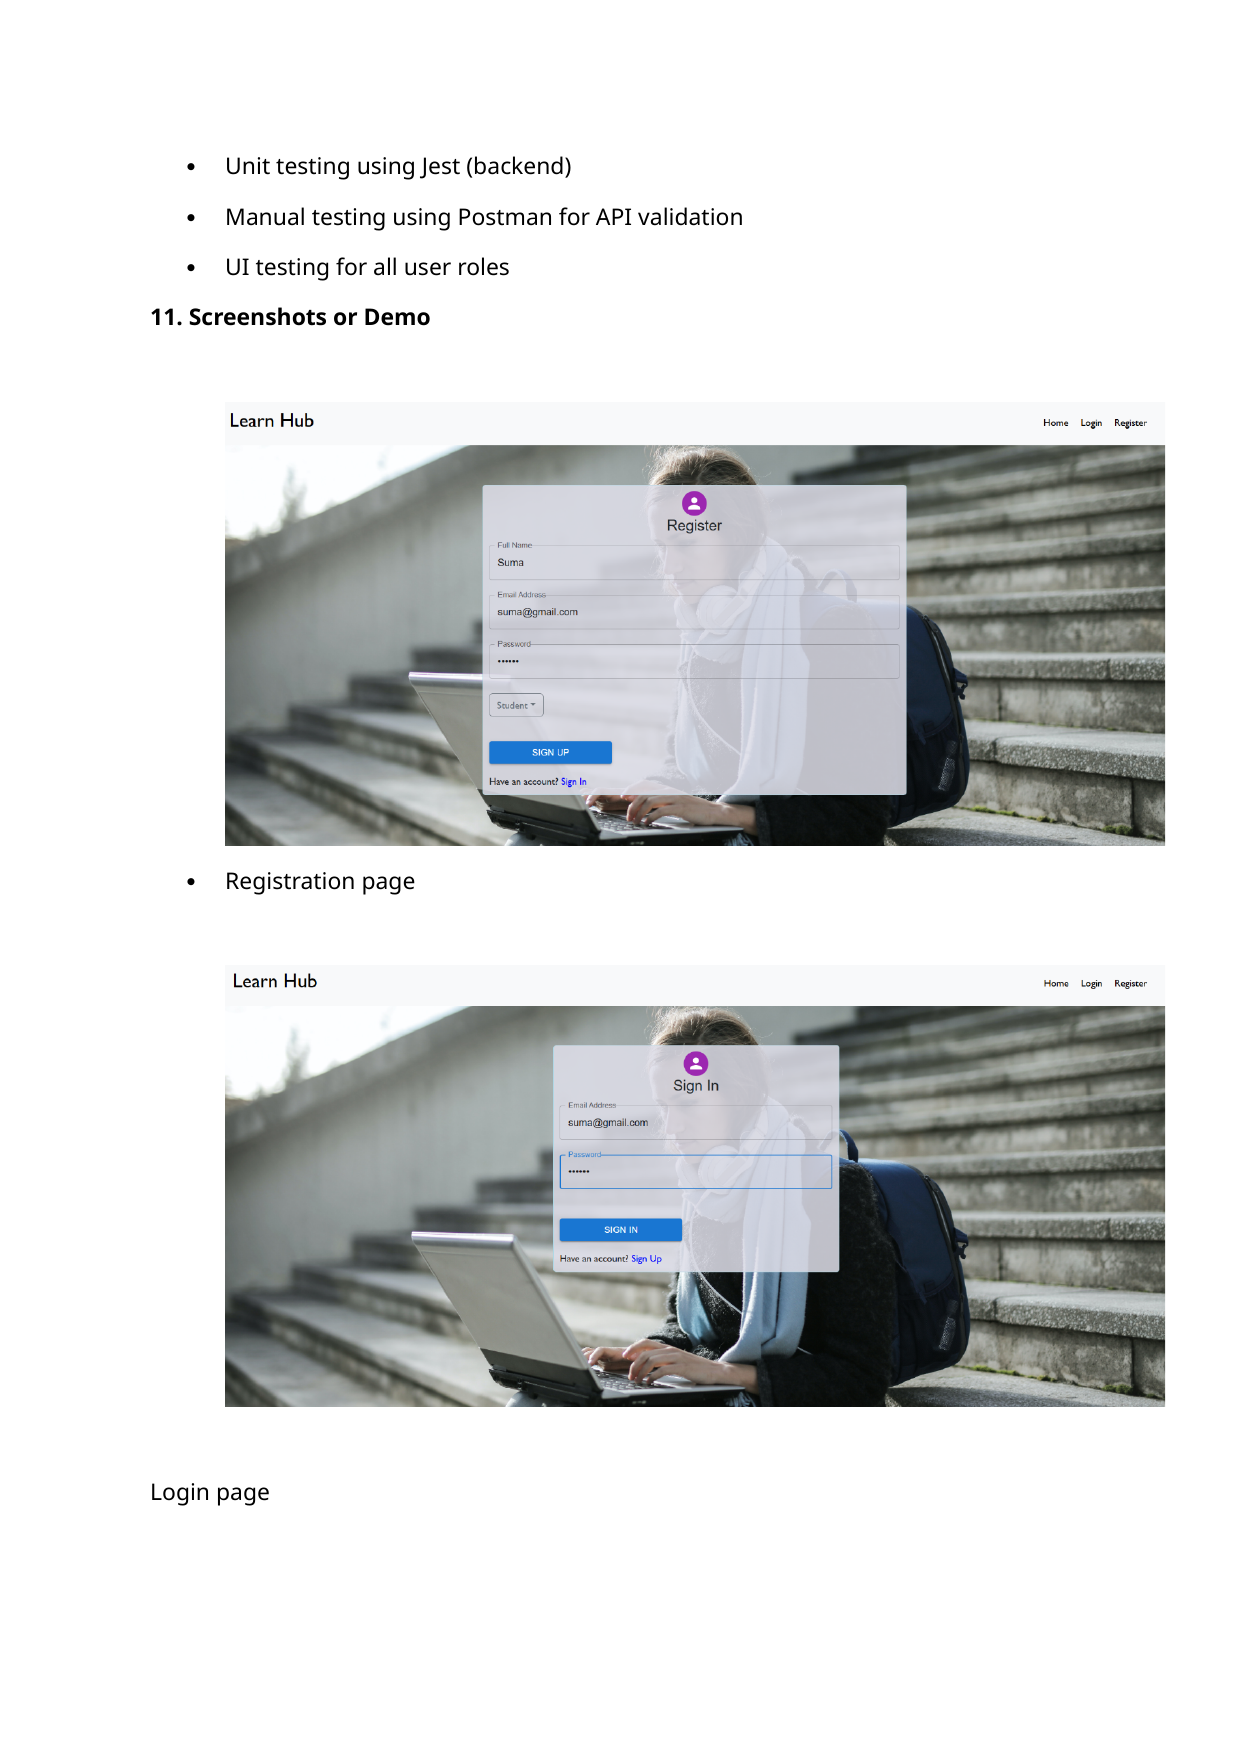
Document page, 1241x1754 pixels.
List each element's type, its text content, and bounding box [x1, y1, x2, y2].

text 11. Screenshots or Demo [150, 301, 1090, 332]
text Login page [150, 1476, 1090, 1507]
picture [225, 965, 1166, 1407]
list Unit testing using Jest (backend) [187, 150, 1090, 181]
list UI testing for all user roles [187, 251, 1090, 282]
list Manual testing using Postman for API validation [187, 200, 1090, 232]
list Registration page [187, 865, 1090, 896]
picture [225, 402, 1166, 846]
